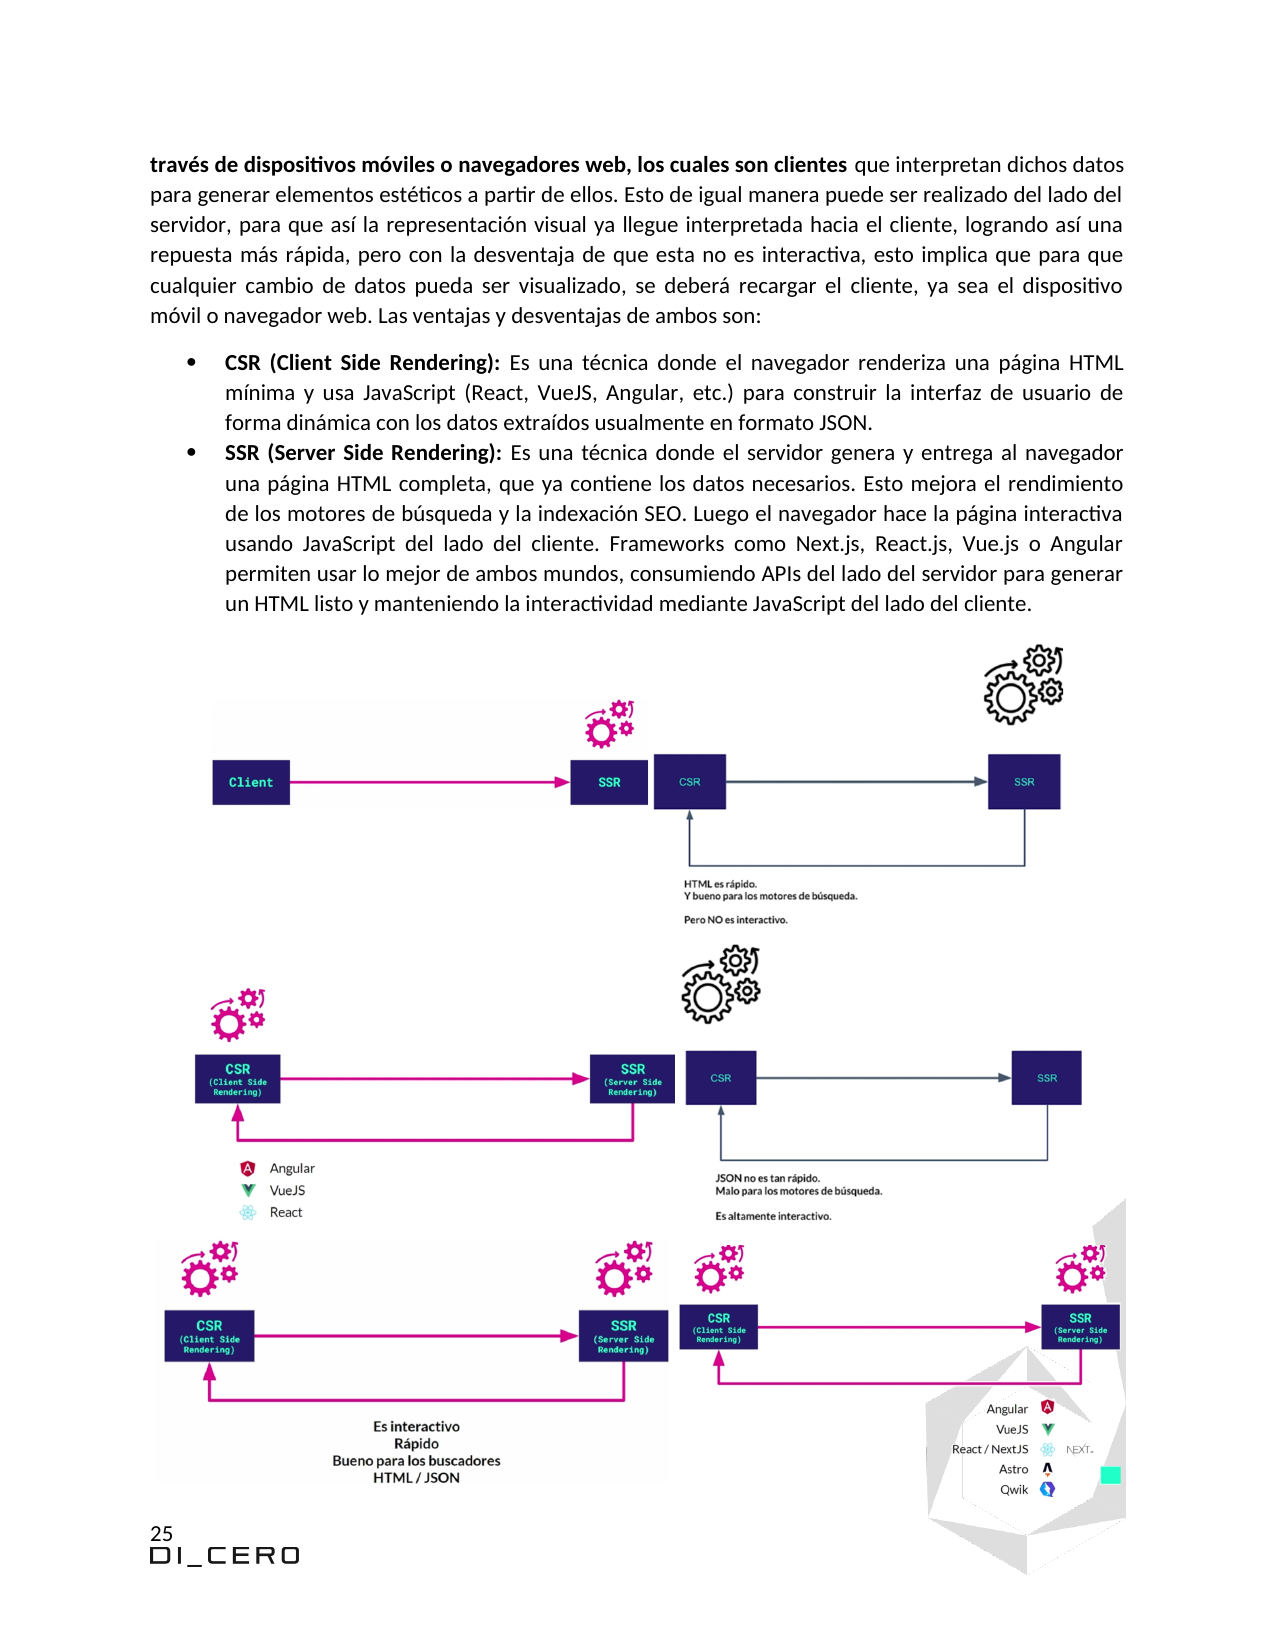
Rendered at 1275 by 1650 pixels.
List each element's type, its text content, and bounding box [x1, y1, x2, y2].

list SSR (Server Side Rendering): Es una técnica donde el servidor genera y entrega al navegador una página HTML completa, que ya contiene los datos necesarios. Esto mejora el rendimiento de los motores de búsqueda y la indexación SEO. Luego el navegador hace la página interactiva usando JavaScript del lado del cliente. Frameworks como Next.js, React.js, Vue.js o Angular permiten usar lo mejor de ambos mundos, consumiendo APIs del lado del servidor para generar un HTML listo y manteniendo la interactividad mediante JavaScript del lado del cliente. [187, 438, 1125, 618]
list CSR (Client Side Rendering): Es una técnica donde el navegador renderiza una página HTML mínima y usa JavaScript (React, VueJS, Angular, etc.) para construir la interfaz de usuario de forma dinámica con los datos extraídos usualmente en formato JSON. [187, 348, 1125, 436]
picture [212, 699, 649, 806]
picture [653, 636, 1064, 926]
picture [673, 943, 1126, 1575]
picture [150, 1547, 299, 1567]
picture [154, 1239, 669, 1484]
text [150, 150, 1125, 329]
picture [193, 987, 675, 1221]
